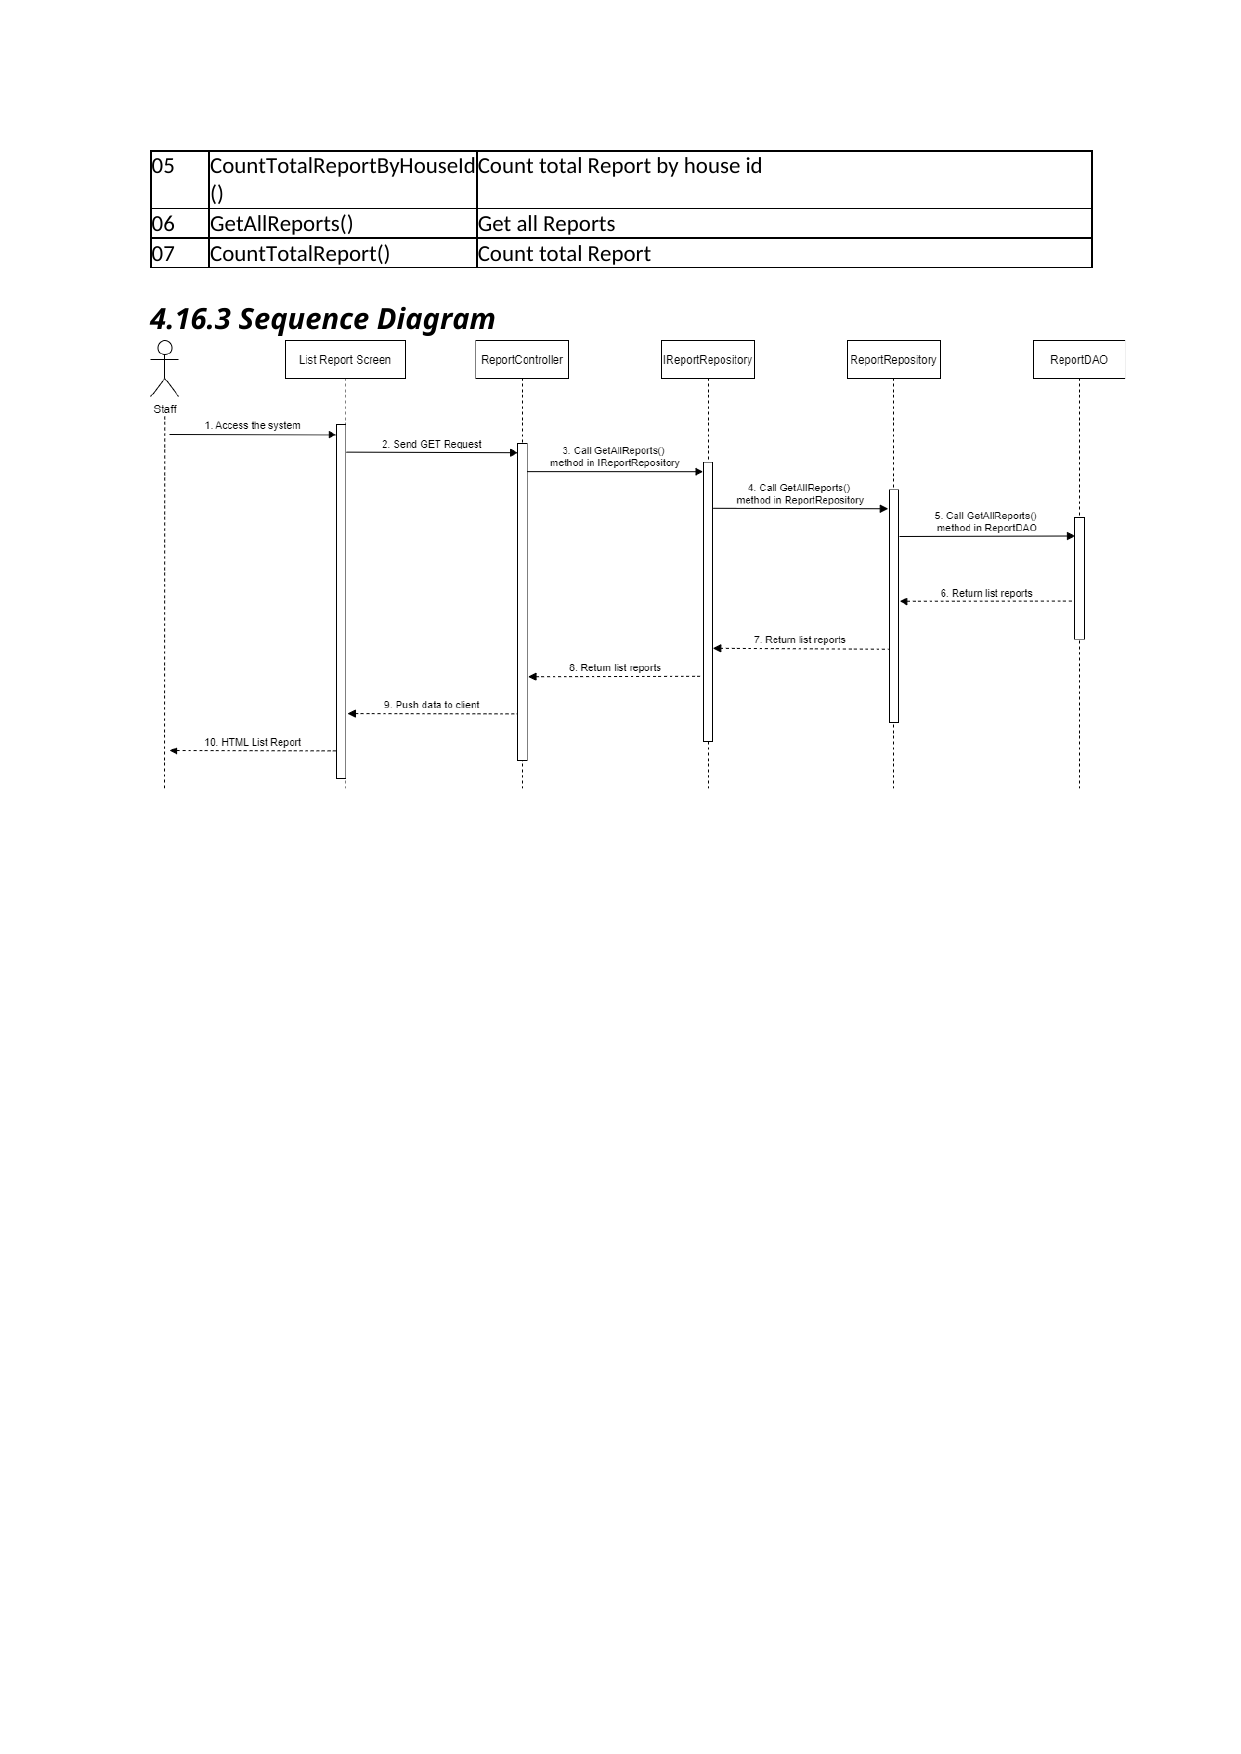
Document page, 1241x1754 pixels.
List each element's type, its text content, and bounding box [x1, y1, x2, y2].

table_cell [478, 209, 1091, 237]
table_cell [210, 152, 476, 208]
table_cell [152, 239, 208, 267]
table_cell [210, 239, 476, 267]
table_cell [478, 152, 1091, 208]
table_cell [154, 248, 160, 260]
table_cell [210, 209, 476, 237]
picture [150, 340, 1125, 789]
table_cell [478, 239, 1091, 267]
subtitle 4.16.3 Sequence Diagram [150, 298, 1093, 338]
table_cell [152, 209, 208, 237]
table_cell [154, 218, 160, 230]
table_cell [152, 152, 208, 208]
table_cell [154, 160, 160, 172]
